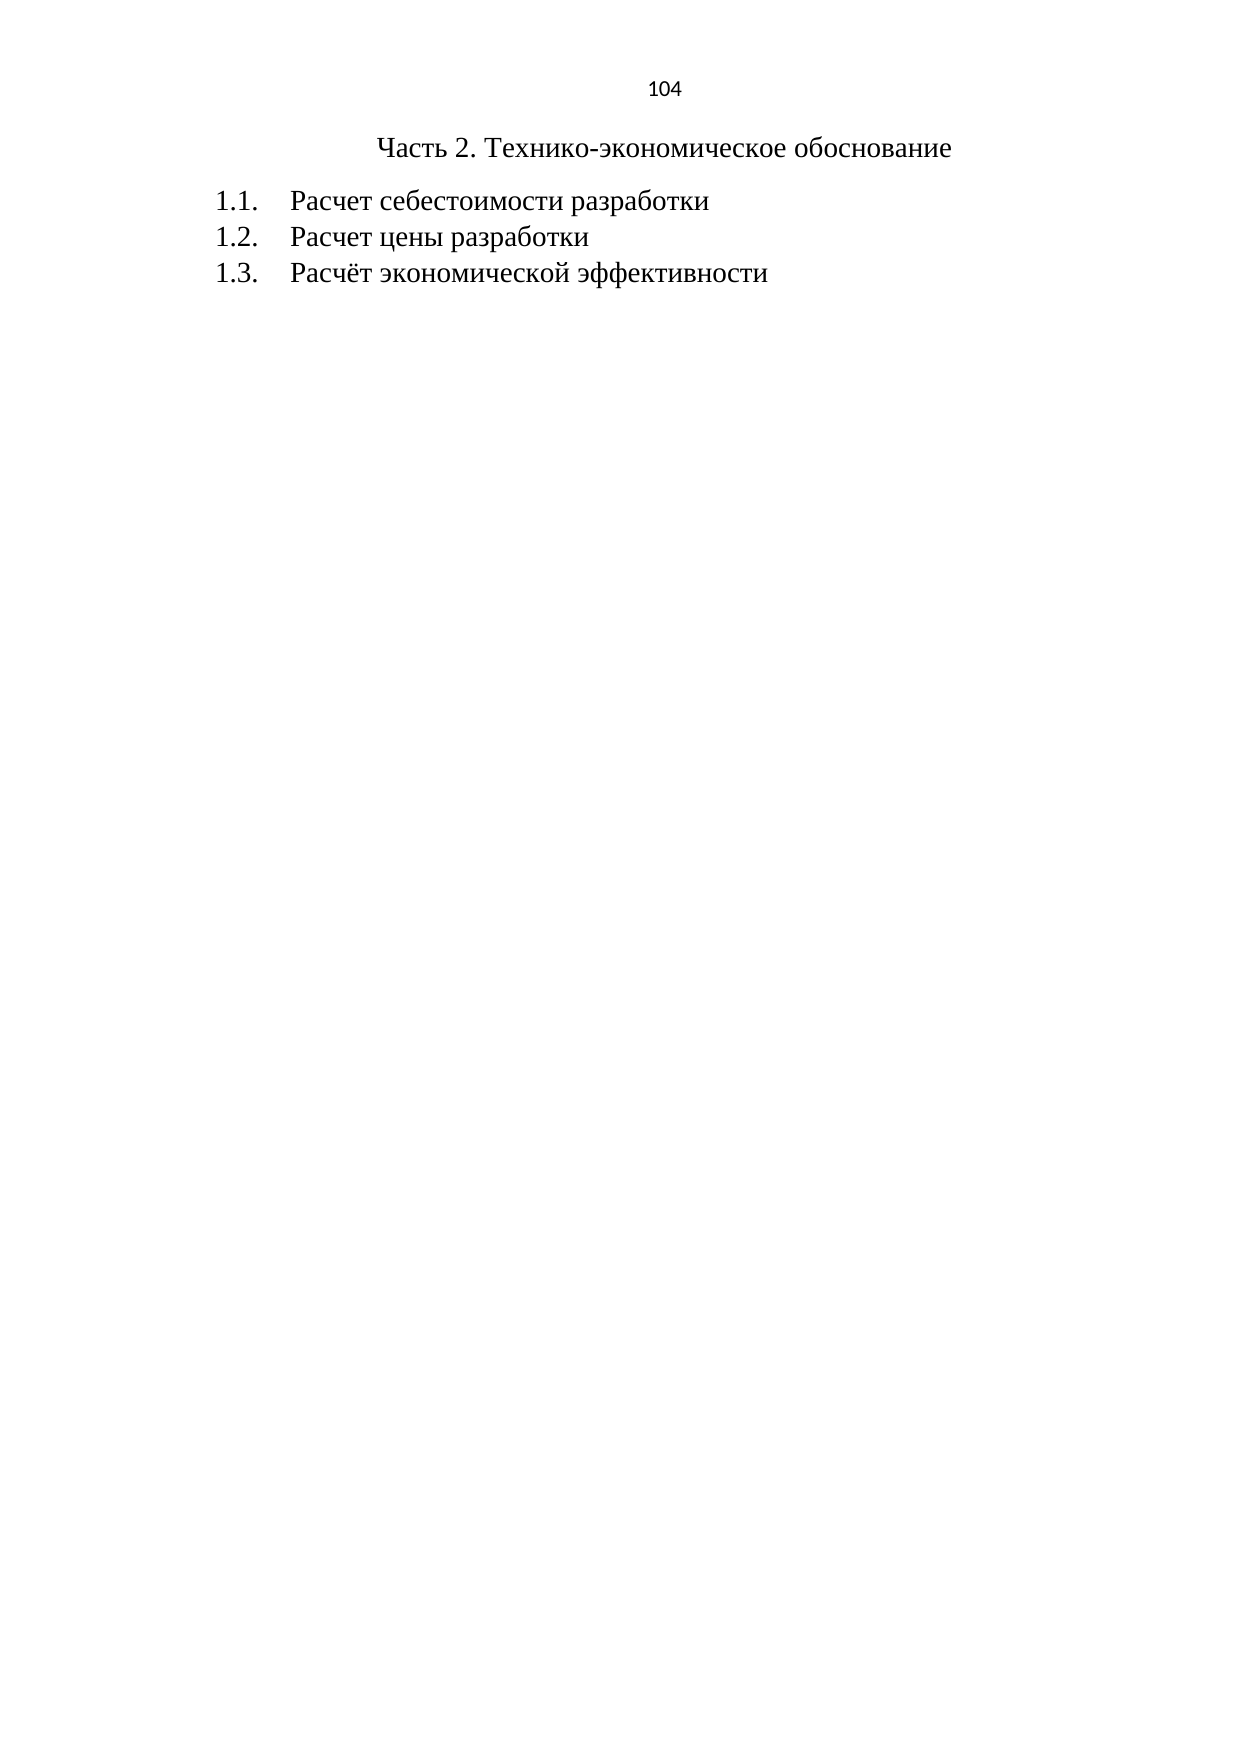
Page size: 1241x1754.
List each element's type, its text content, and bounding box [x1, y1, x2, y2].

list Расчёт экономической эффективности [215, 255, 1152, 288]
list Расчет цены разработки [215, 219, 1152, 252]
text Часть 2. Технико-экономическое обоснование [177, 130, 1152, 163]
list Расчет себестоимости разработки [215, 183, 1152, 216]
